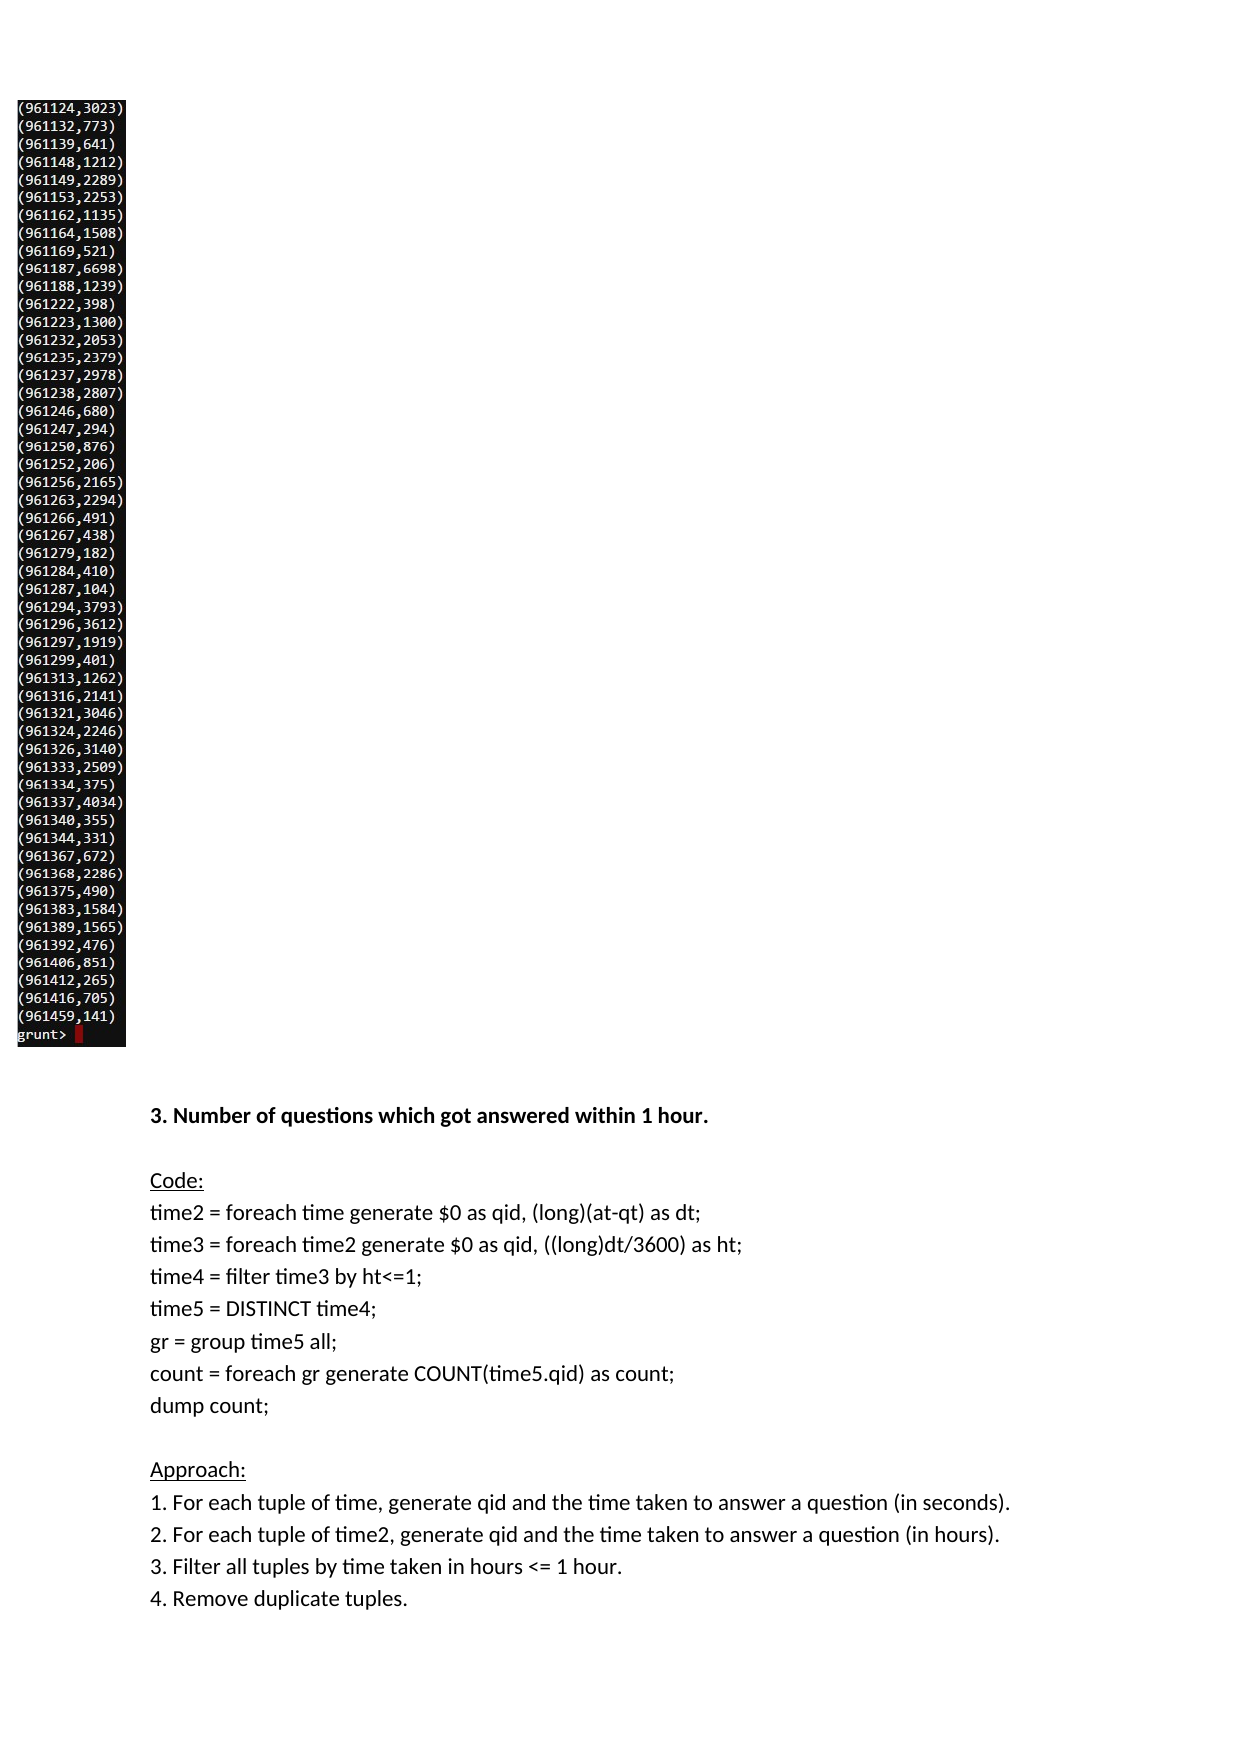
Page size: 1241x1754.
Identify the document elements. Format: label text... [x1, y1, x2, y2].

picture [17, 100, 126, 1047]
text time5 = DISTINCT time4; [150, 1294, 1090, 1323]
text 1. For each tuple of time, generate qid and the time taken to answer a question (in seconds). [150, 1488, 1090, 1516]
text Approach: [150, 1456, 1090, 1483]
text count = foreach gr generate COUNT(time5.qid) as count; [150, 1359, 1090, 1387]
text Code: [150, 1166, 1090, 1194]
text dump count; [150, 1391, 1090, 1419]
text 4. Remove duplicate tuples. [150, 1584, 1090, 1612]
text time3 = foreach time2 generate $0 as qid, ((long)dt/3600) as ht; [150, 1230, 1090, 1258]
text 3. Filter all tuples by time taken in hours <= 1 hour. [150, 1552, 1090, 1580]
text time2 = foreach time generate $0 as qid, (long)(at-qt) as dt; [150, 1198, 1090, 1226]
text 2. For each tuple of time2, generate qid and the time taken to answer a question (in hours). [150, 1520, 1090, 1548]
text time4 = filter time3 by ht<=1; [150, 1262, 1090, 1290]
text gr = group time5 all; [150, 1327, 1090, 1355]
text 3. Number of questions which got answered within 1 hour. [150, 1101, 1090, 1129]
